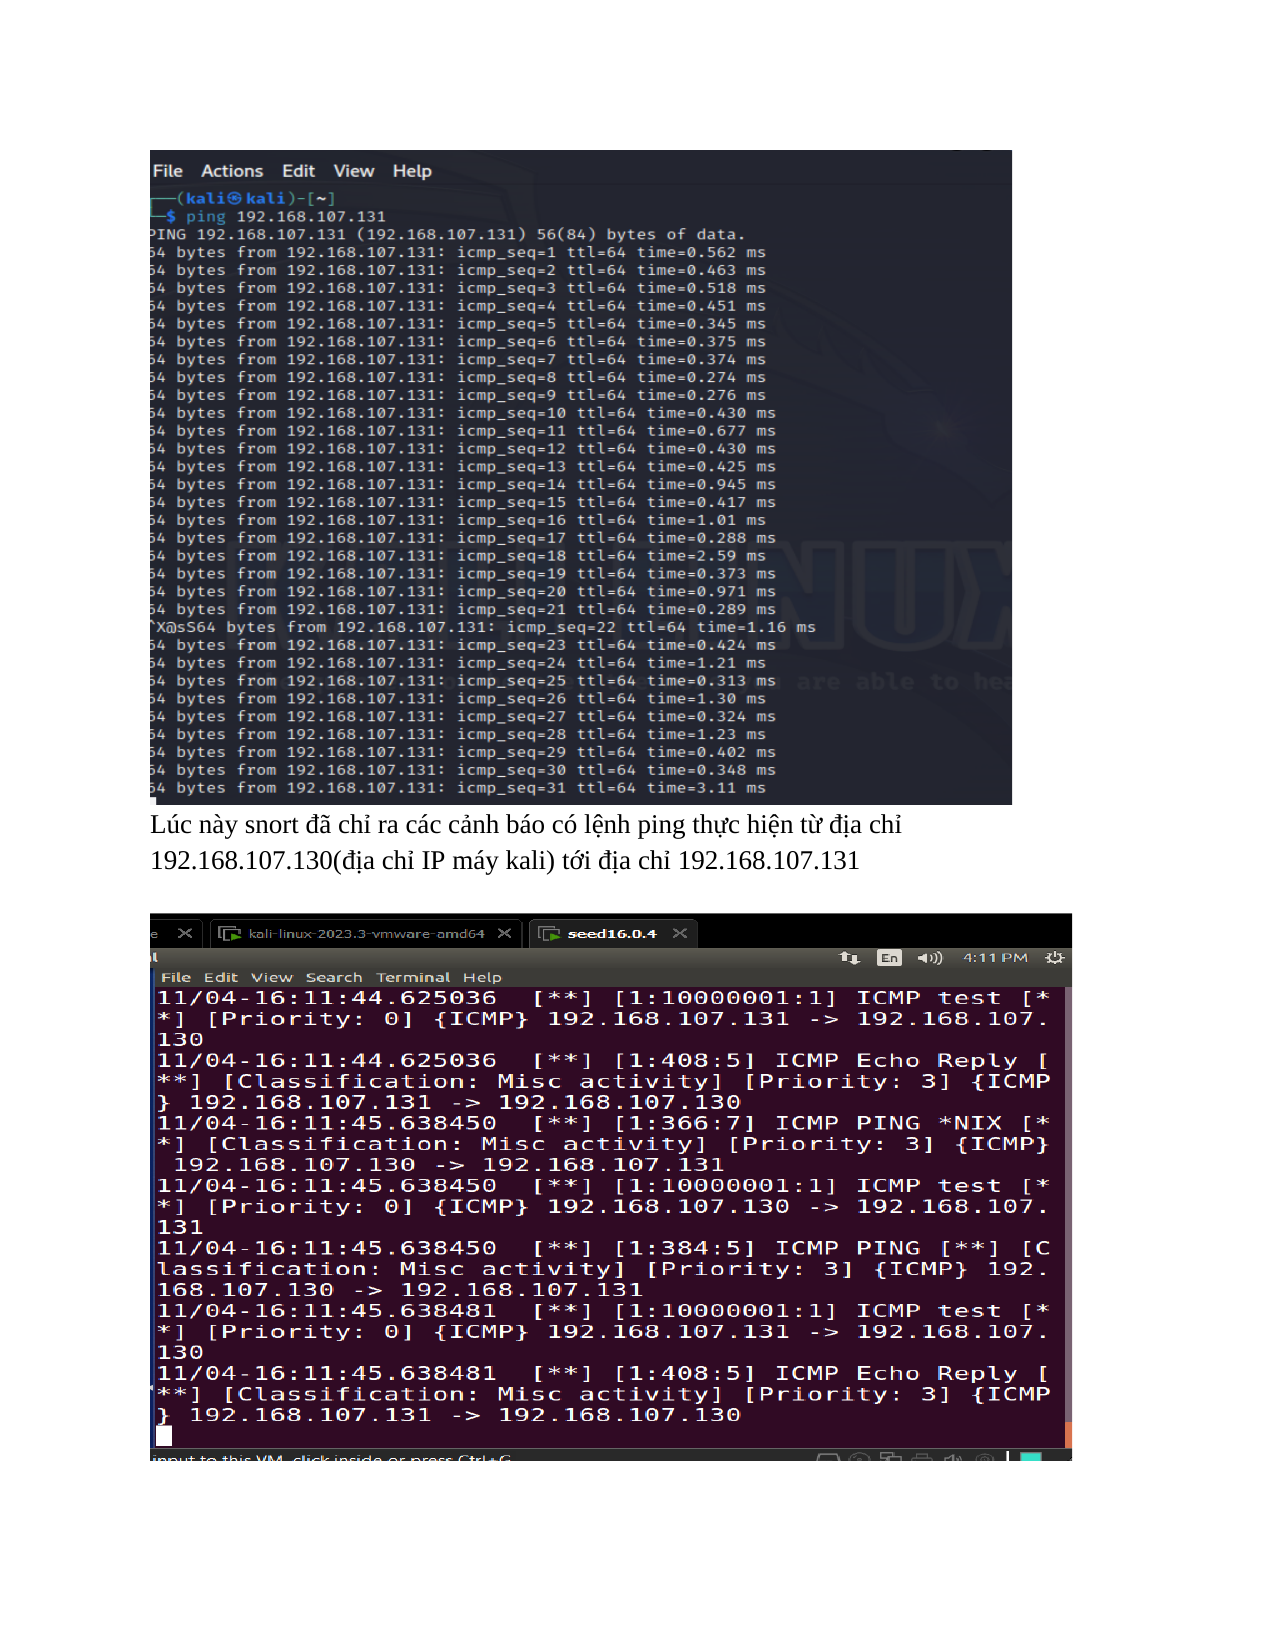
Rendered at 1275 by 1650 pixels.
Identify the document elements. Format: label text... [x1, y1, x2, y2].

list Lúc này snort đã chỉ ra các cảnh báo có lệnh ping thực hiện từ địa chỉ 192.168.107.130(địa chỉ IP máy kali) tới địa chỉ 192.168.107.131 [150, 809, 1125, 875]
picture [150, 913, 1073, 1461]
picture [150, 150, 1013, 805]
